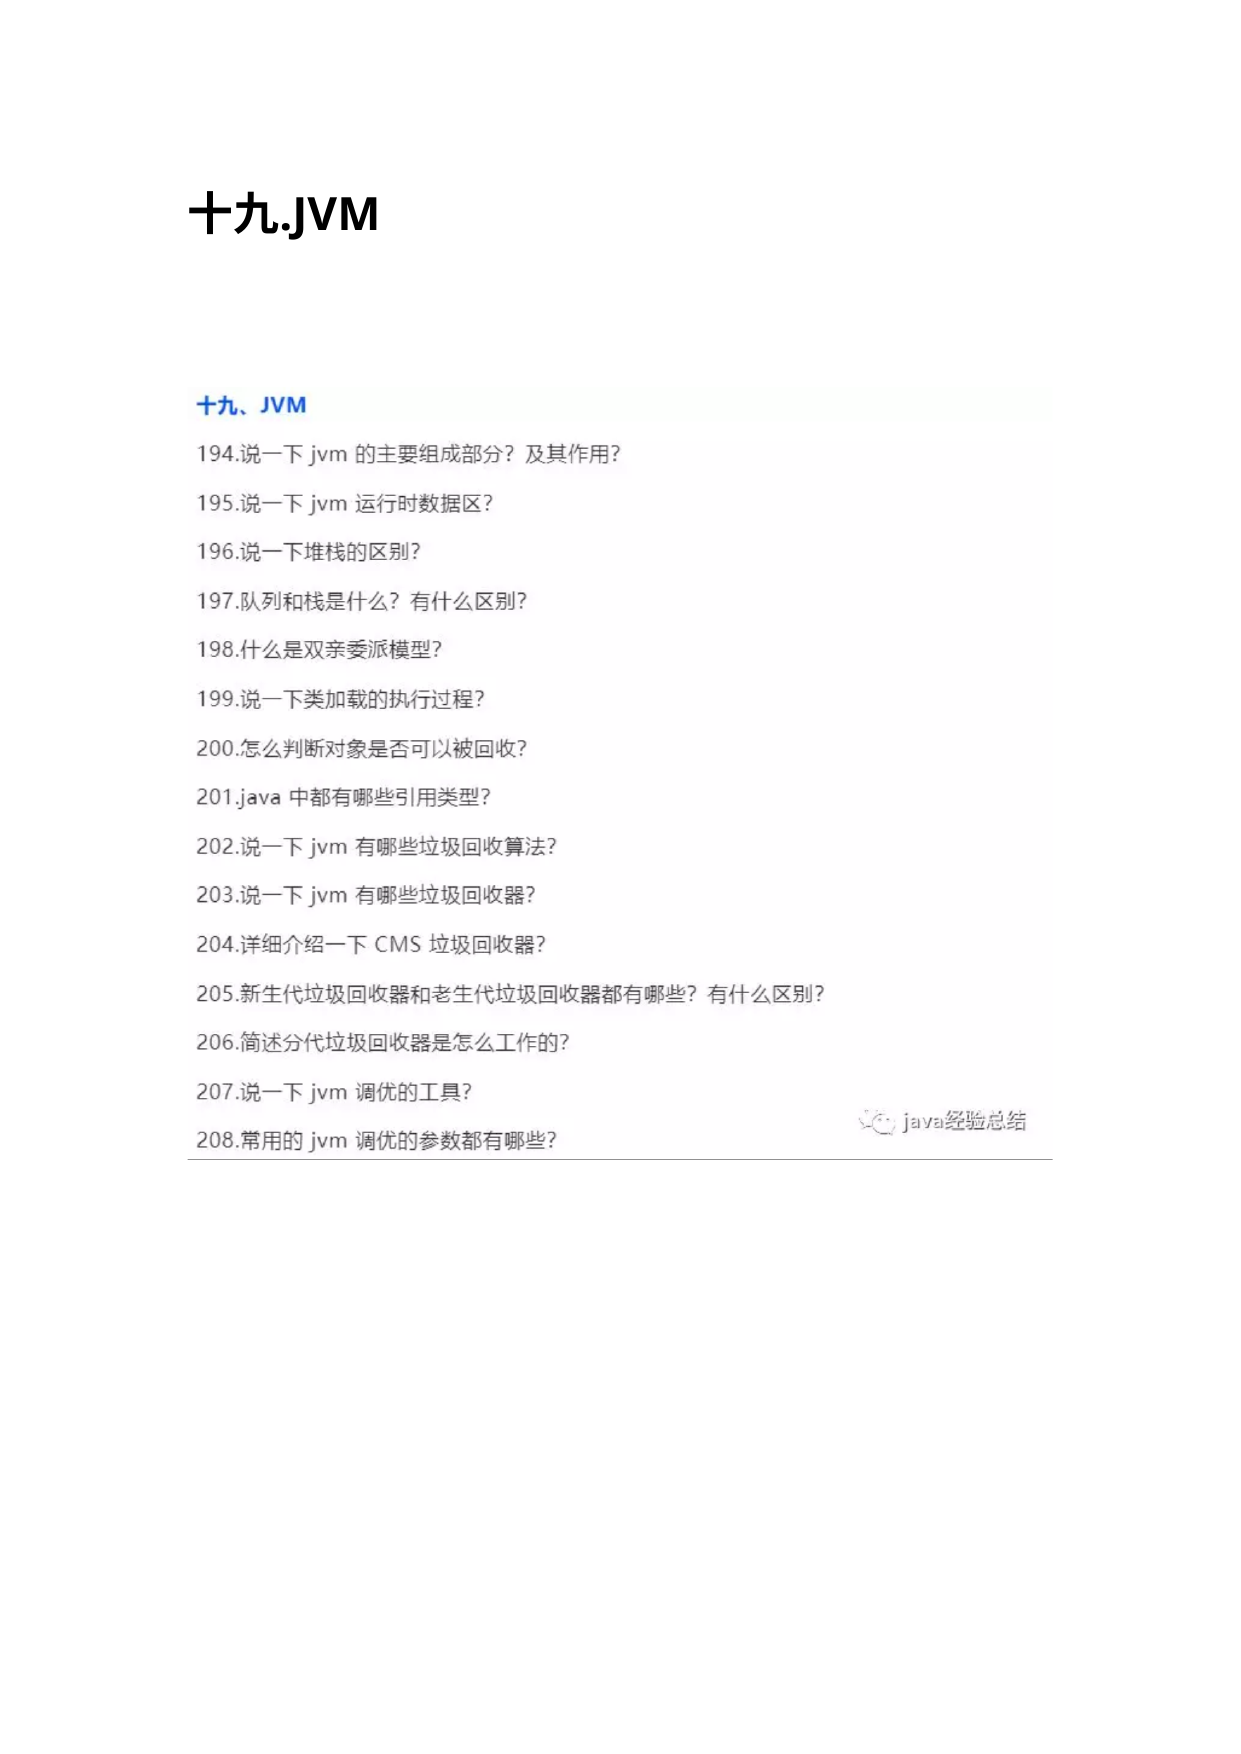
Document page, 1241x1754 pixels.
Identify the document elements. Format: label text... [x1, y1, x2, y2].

subtitle 十九.JVM [187, 162, 1053, 259]
picture [187, 387, 1053, 1160]
